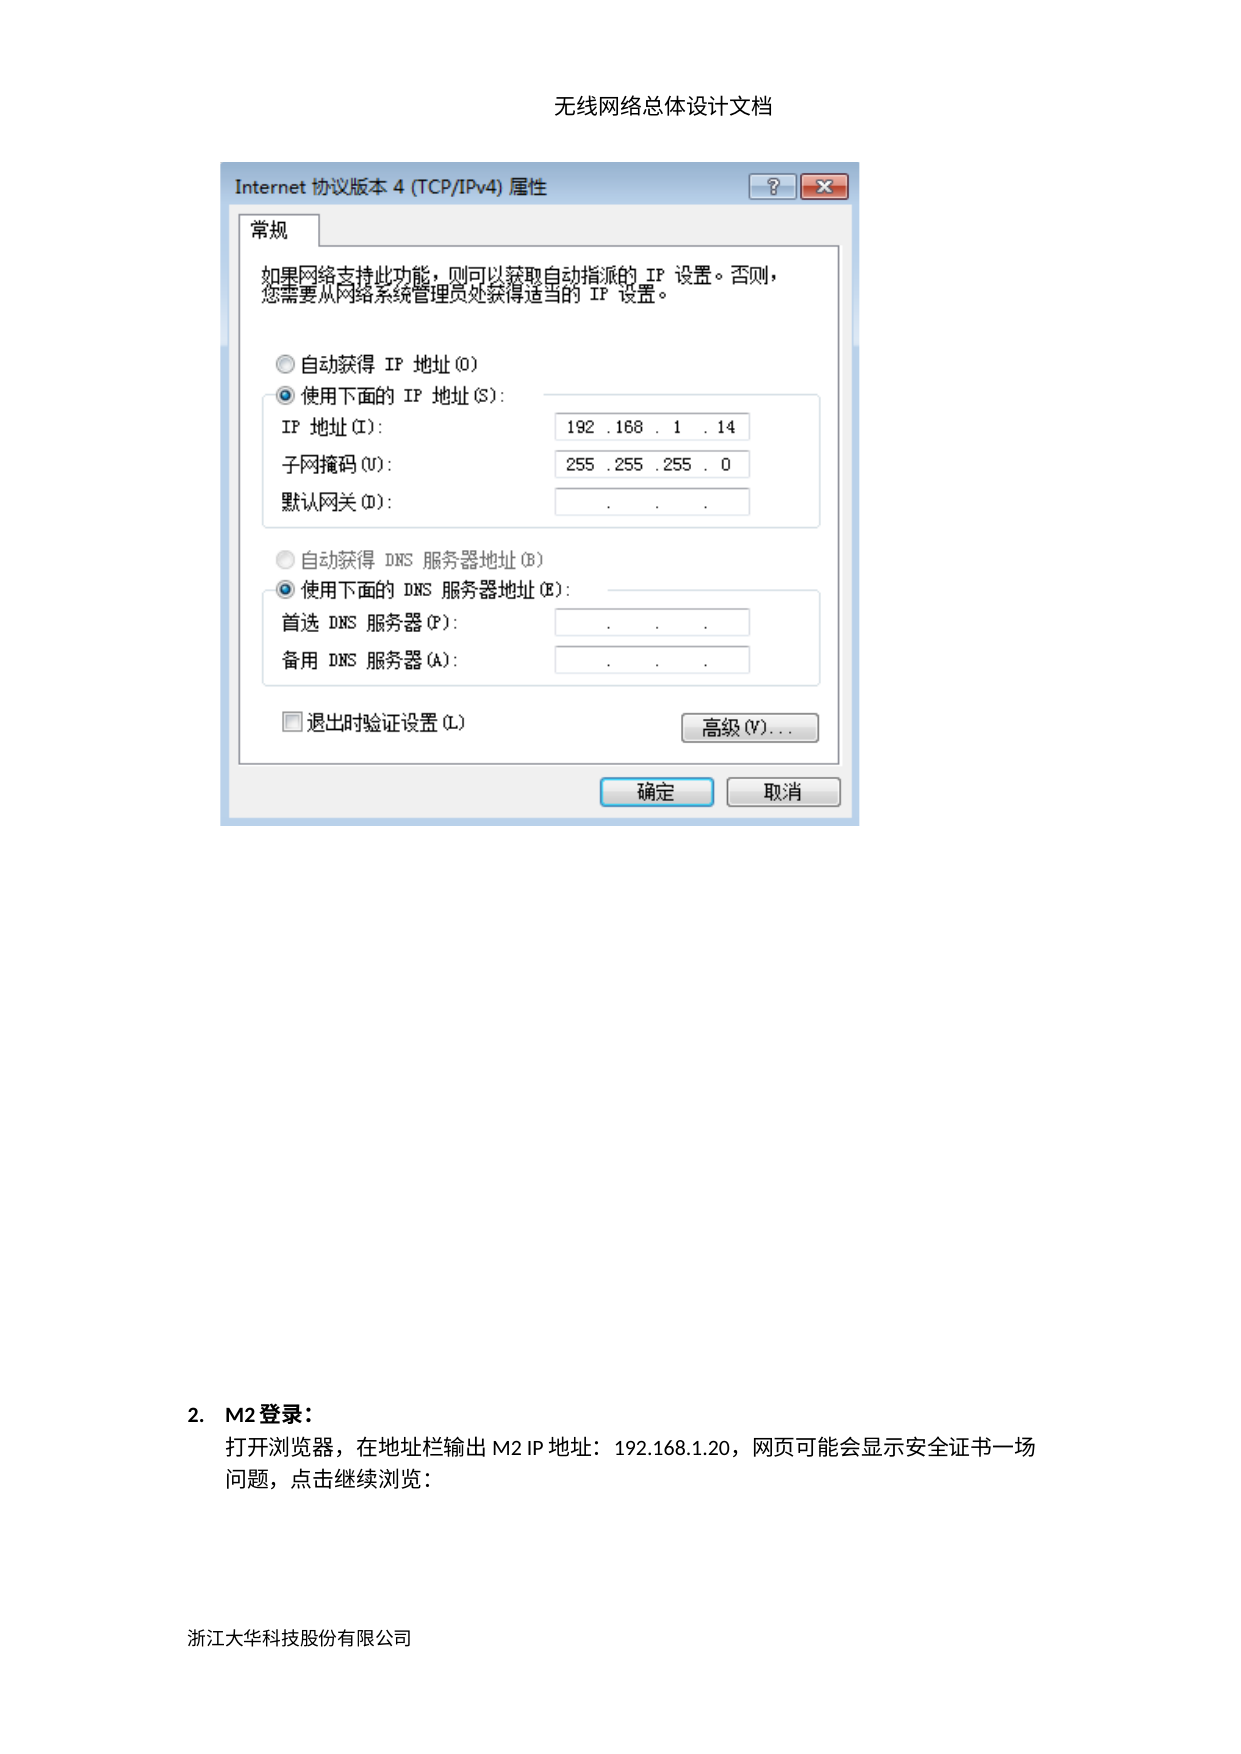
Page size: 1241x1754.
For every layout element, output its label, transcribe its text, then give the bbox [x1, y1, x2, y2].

list 打开浏览器，在地址栏输出M2 IP地址：192.168.1.20，网页可能会显示安全证书一场问题，点击继续浏览： [225, 1429, 1053, 1494]
picture [220, 162, 860, 826]
list M2登录： [187, 1397, 1053, 1429]
